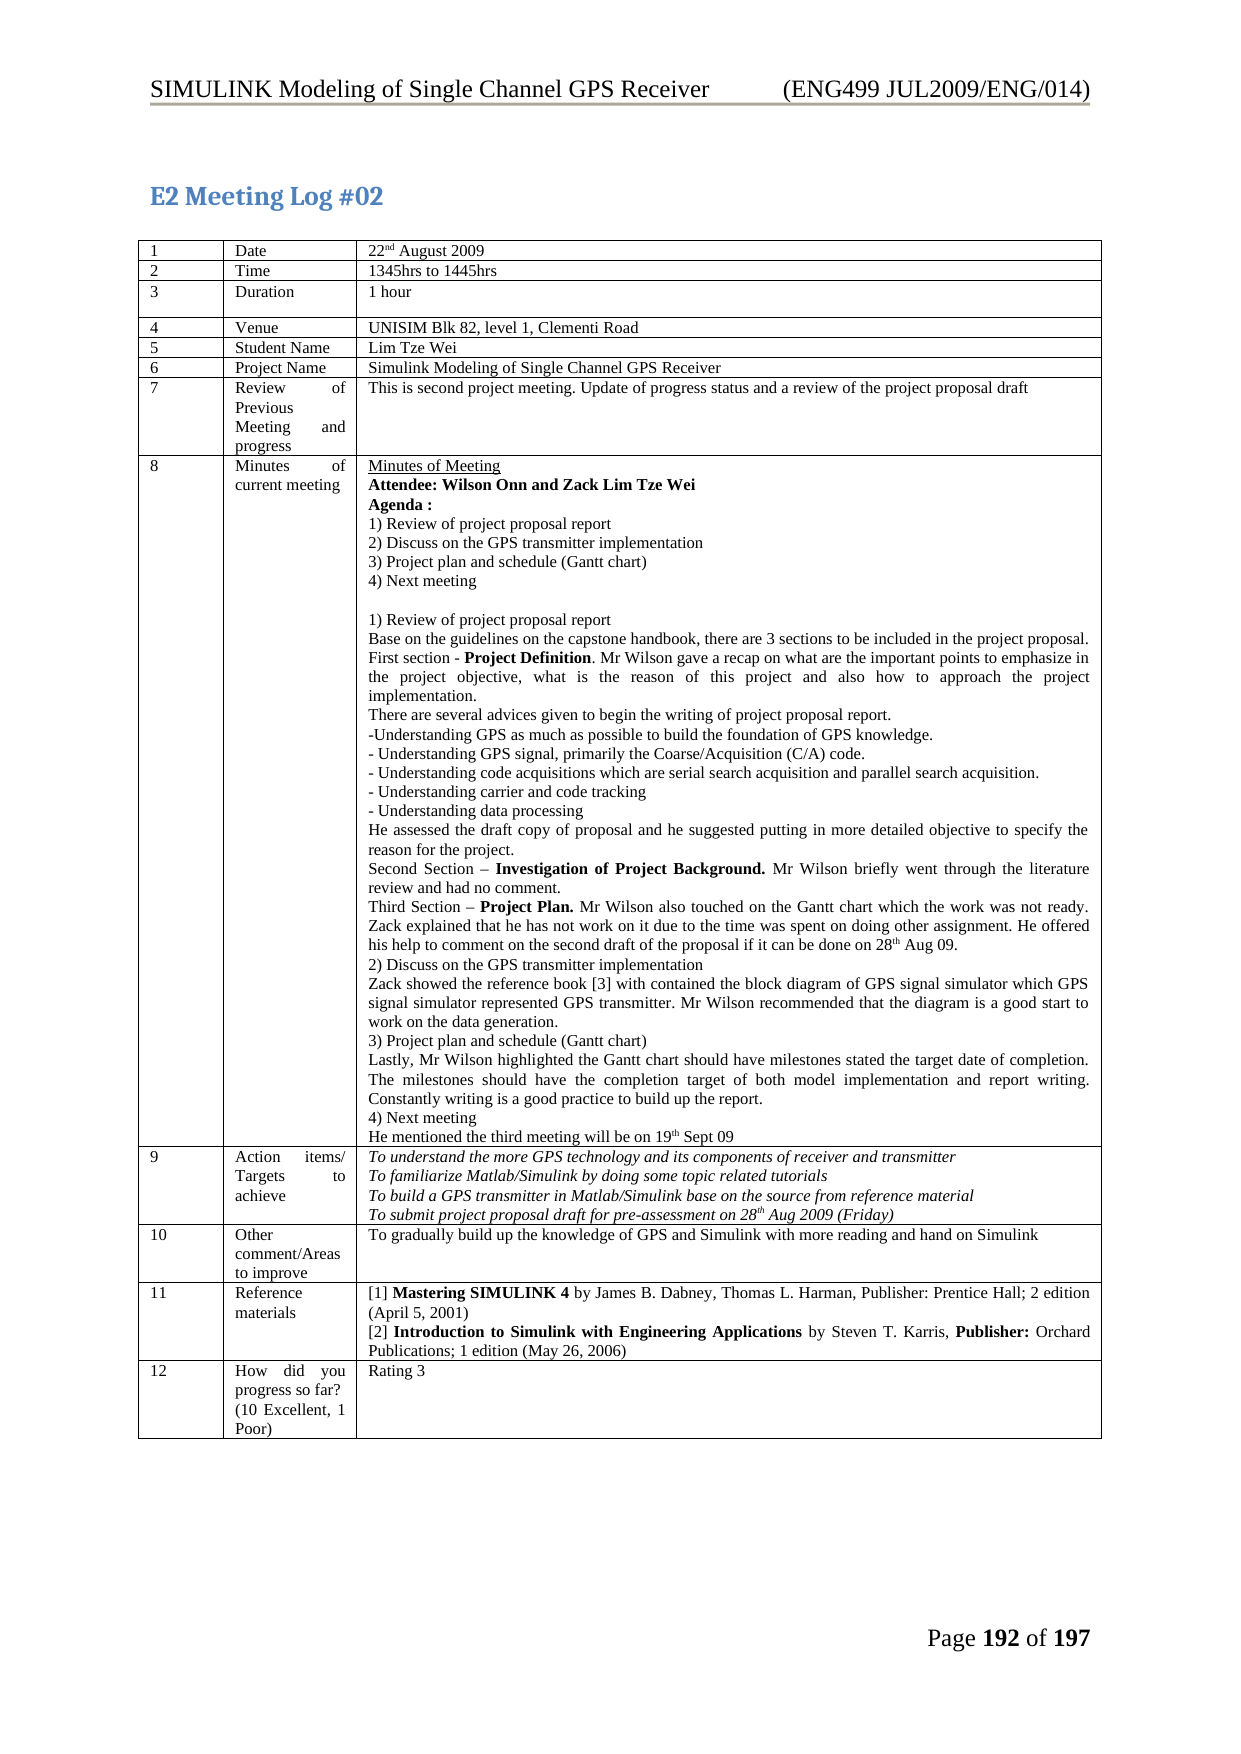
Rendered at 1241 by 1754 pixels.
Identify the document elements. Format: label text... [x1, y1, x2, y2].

table_cell Minutes of Meeting Attendee: Wilson Onn and Zack Lim Tze Wei Agenda : 1) Review of project proposal report 2) Discuss on the GPS transmitter implementation 3) Project plan and schedule (Gantt chart) 4) Next meeting 1) Review of project proposal report Base on the guidelines on the capstone handbook, there are 3 sections to be included in the project proposal. First section - Project Definition. Mr Wilson gave a recap on what are the important points to emphasize in the project objective, what is the reason of this project and also how to approach the project implementation. There are several advices given to begin the writing of project proposal report. -Understanding GPS as much as possible to build the foundation of GPS knowledge. - Understanding GPS signal, primarily the Coarse/Acquisition (C/A) code. - Understanding code acquisitions which are serial search acquisition and parallel search acquisition. - Understanding carrier and code tracking - Understanding data processing He assessed the draft copy of proposal and he suggested putting in more detailed objective to specify the reason for the project. Second Section – Investigation of Project Background. Mr Wilson briefly went through the literature review and had no comment. Third Section – Project Plan. Mr Wilson also touched on the Gantt chart which the work was not ready. Zack explained that he has not work on it due to the time was spent on doing other assignment. He offered his help to comment on the second draft of the proposal if it can be done on 28th Aug 09. 2) Discuss on the GPS transmitter implementation Zack showed the reference book [3] with contained the block diagram of GPS signal simulator which GPS signal simulator represented GPS transmitter. Mr Wilson recommended that the diagram is a good start to work on the data generation. 3) Project plan and schedule (Gantt chart) Lastly, Mr Wilson highlighted the Gantt chart should have milestones stated the target date of completion. The milestones should have the completion target of both model implementation and report writing. Constantly writing is a good practice to build up the report. 4) Next meeting He mentioned the third meeting will be on 19th Sept 09 [357, 456, 1101, 1146]
table_cell Minutes of current meeting [224, 456, 356, 1146]
table_cell 7 [139, 378, 223, 455]
table_cell 10 [139, 1225, 223, 1282]
table_cell Venue [224, 318, 356, 337]
table_cell To understand the more GPS technology and its components of receiver and transmitter To familiarize Matlab/Simulink by doing some topic related tutorials To build a GPS transmitter in Matlab/Simulink base on the source from reference material To submit project proposal draft for pre-assessment on 28th Aug 2009 (Friday) [357, 1147, 1101, 1224]
table_cell Project Name [224, 358, 356, 377]
table_cell Simulink Modeling of Single Channel GPS Receiver [357, 358, 1101, 377]
table_cell Other comment/Areas to improve [224, 1225, 356, 1282]
table_cell 8 [139, 456, 223, 1146]
table_cell Review of Previous Meeting and progress [224, 378, 356, 455]
table_header Date [224, 241, 356, 260]
table_cell Lim Tze Wei [357, 338, 1101, 357]
table_cell 6 [139, 358, 223, 377]
table_cell Student Name [224, 338, 356, 357]
table_cell 5 [139, 338, 223, 357]
table_cell Reference materials [224, 1283, 356, 1360]
subtitle E2 Meeting Log #02 [150, 181, 1090, 212]
table_cell 1 hour [357, 281, 1101, 317]
table_cell UNISIM Blk 82, level 1, Clementi Road [357, 318, 1101, 337]
table_cell 9 [139, 1147, 223, 1224]
table_cell 12 [139, 1361, 223, 1438]
table_cell 11 [139, 1283, 223, 1360]
table_cell [1] Mastering SIMULINK 4 by James B. Dabney, Thomas L. Harman, Publisher: Prentice Hall; 2 edition (April 5, 2001) [2] Introduction to Simulink with Engineering Applications by Steven T. Karris, Publisher: Orchard Publications; 1 edition (May 26, 2006) [357, 1283, 1101, 1360]
table_cell How did you progress so far? (10 Excellent, 1 Poor) [224, 1361, 356, 1438]
table_cell This is second project meeting. Update of progress status and a review of the project proposal draft [357, 378, 1101, 455]
table_cell Time [224, 261, 356, 280]
table_cell To gradually build up the knowledge of GPS and Simulink with more reading and hand on Simulink [357, 1225, 1101, 1282]
table_cell 4 [139, 318, 223, 337]
table_cell 1345hrs to 1445hrs [357, 261, 1101, 280]
table_cell Rating 3 [357, 1361, 1101, 1438]
table_header 22nd August 2009 [357, 241, 1101, 260]
table_cell Duration [224, 281, 356, 317]
table_cell 2 [139, 261, 223, 280]
table_cell 3 [139, 281, 223, 317]
table_cell Action items/ Targets to achieve [224, 1147, 356, 1224]
table_header 1 [139, 241, 223, 260]
